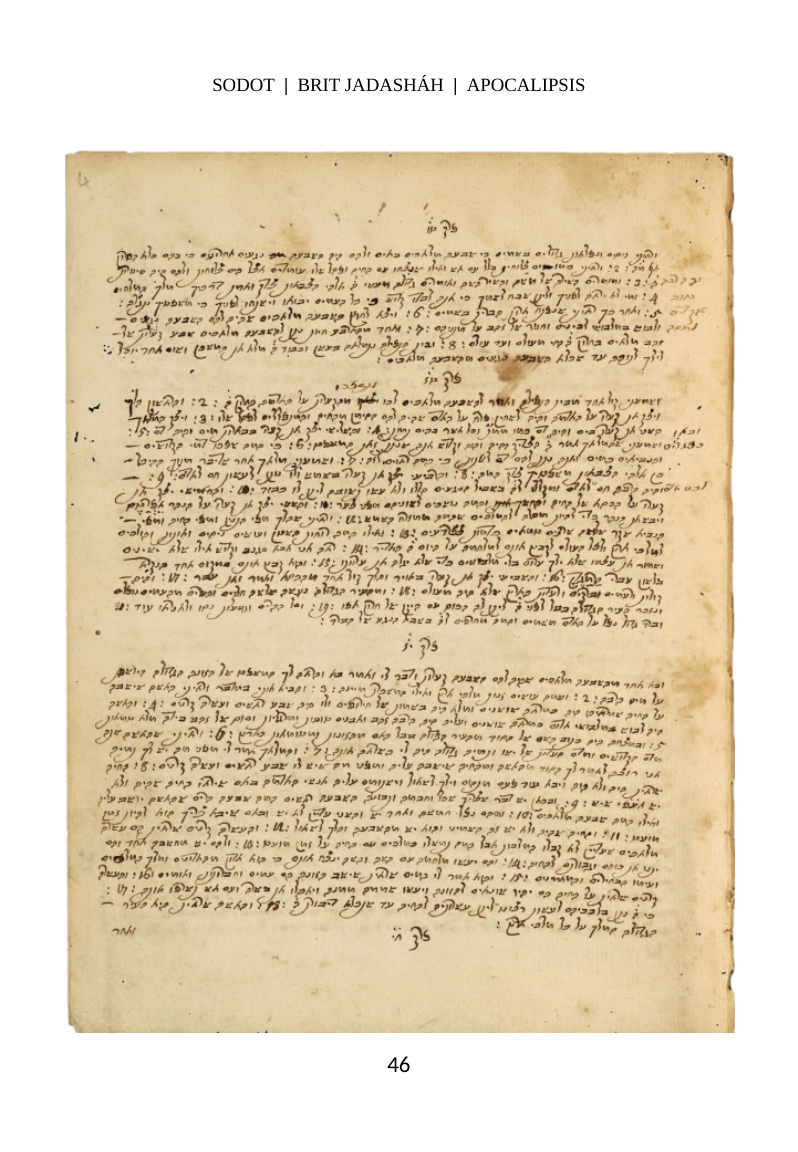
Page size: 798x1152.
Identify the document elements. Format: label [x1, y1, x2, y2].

picture [62, 148, 735, 1033]
